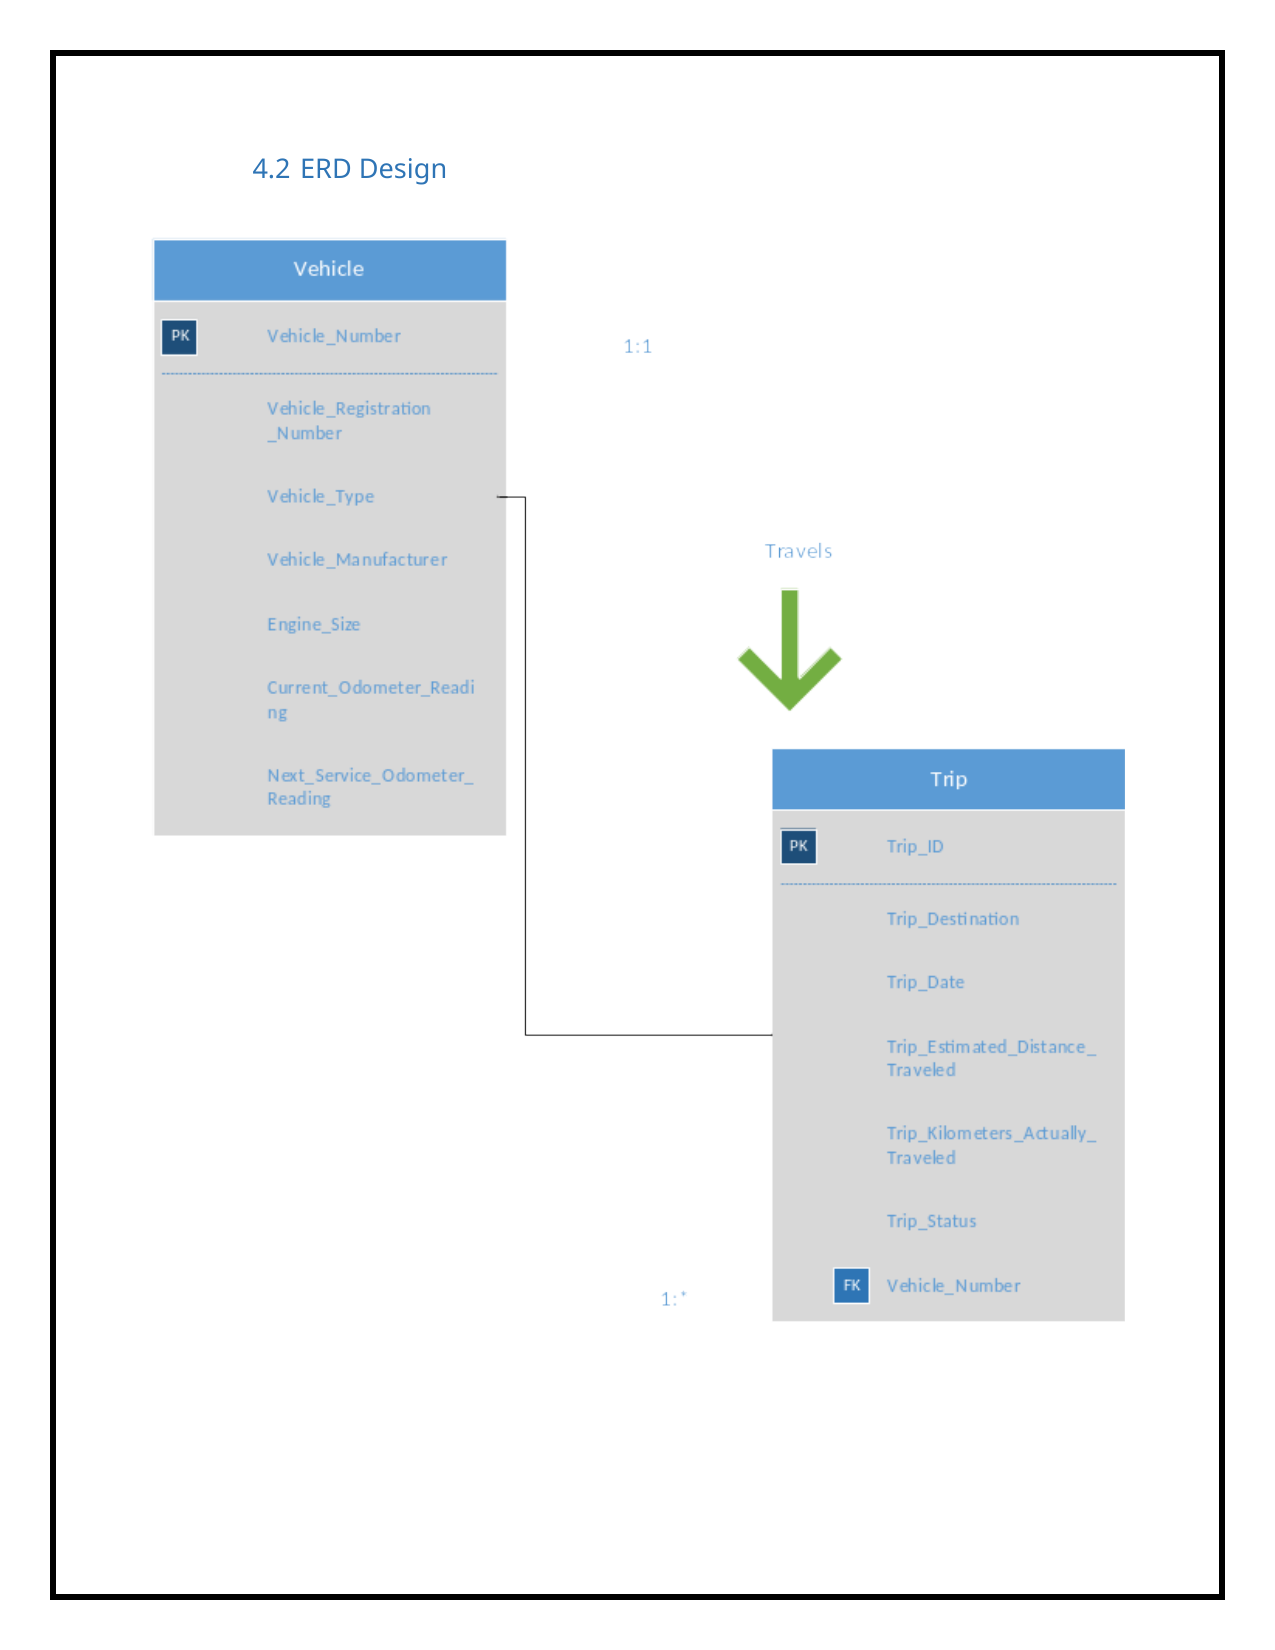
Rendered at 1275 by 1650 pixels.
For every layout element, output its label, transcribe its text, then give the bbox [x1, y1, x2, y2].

list ERD Design [252, 150, 1125, 187]
